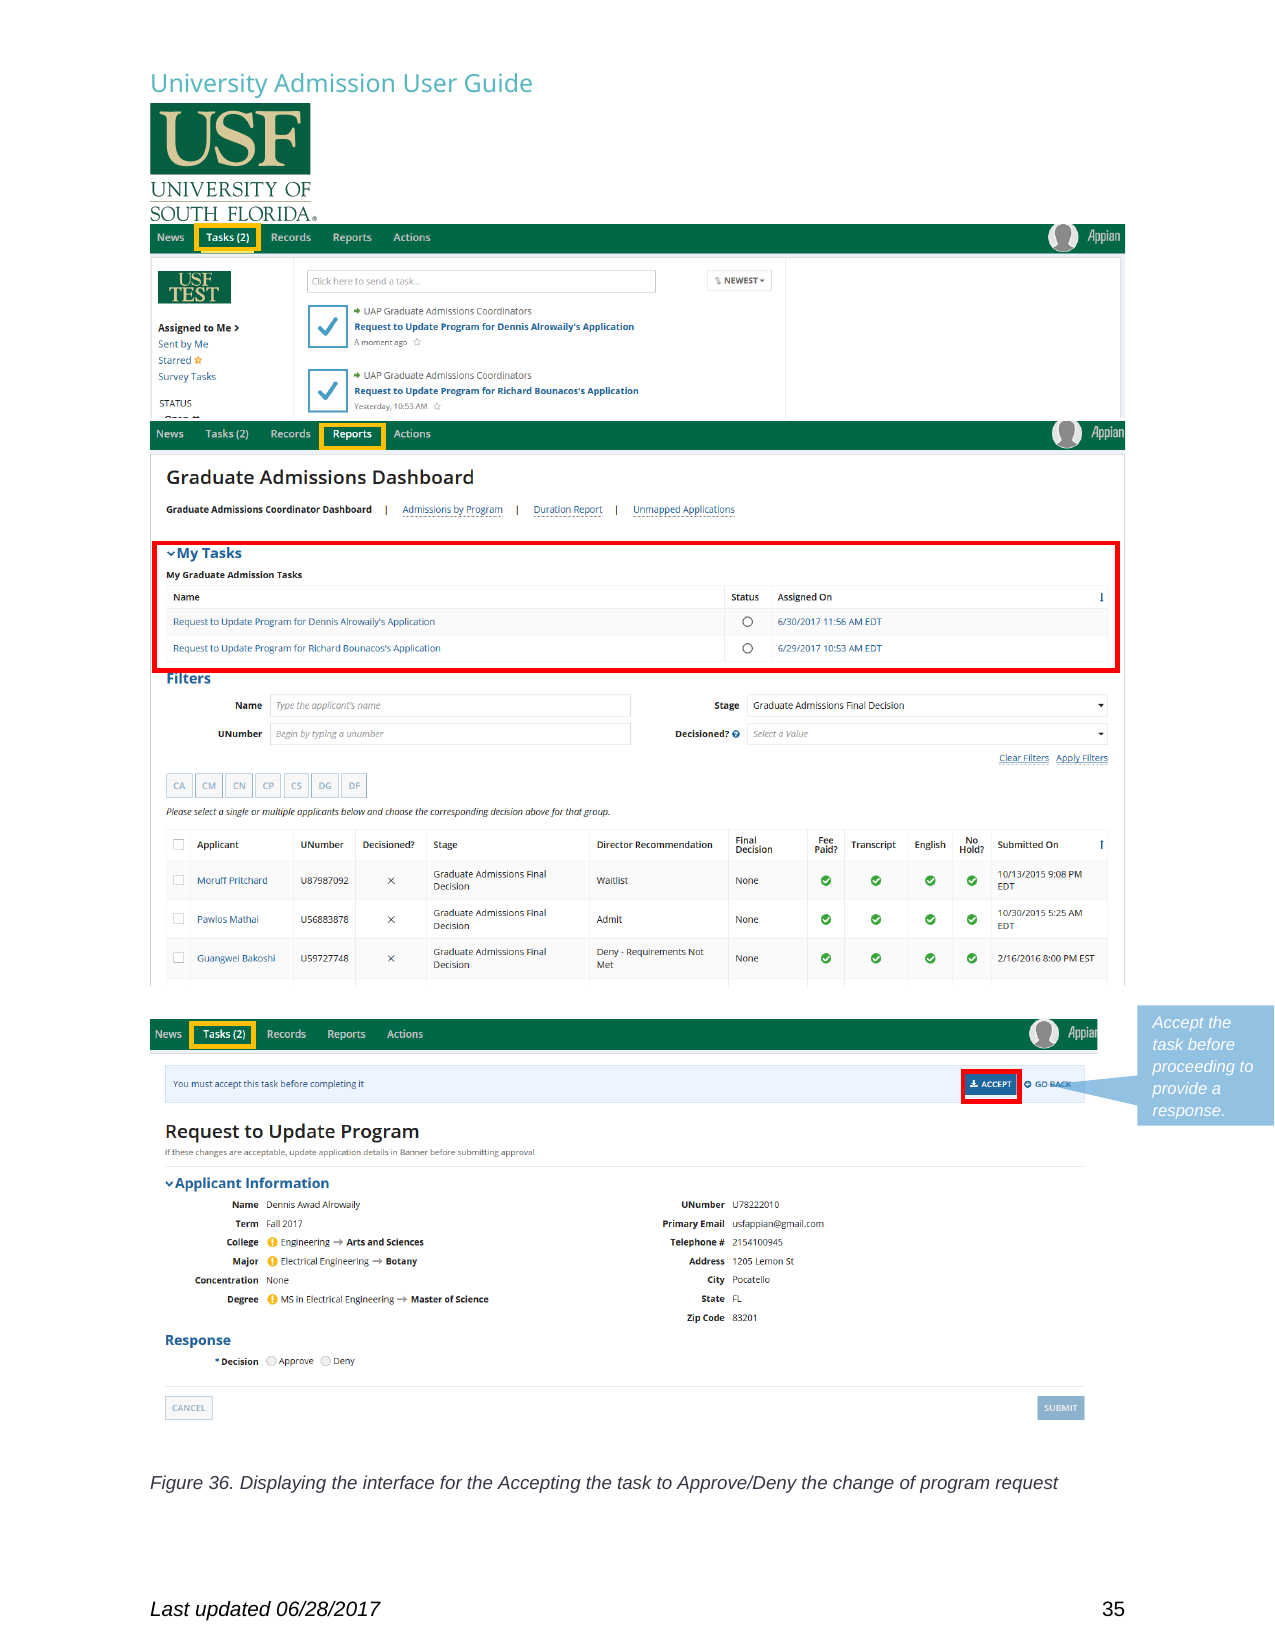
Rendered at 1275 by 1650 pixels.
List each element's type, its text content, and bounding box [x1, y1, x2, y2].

picture [150, 103, 317, 221]
picture [150, 224, 1125, 418]
picture [150, 1019, 1098, 1454]
picture [199, 228, 256, 247]
picture [150, 421, 1125, 986]
text Figure 36. Displaying the interface for the Accepting the task to Approve/Deny the change of program request [150, 1472, 1125, 1493]
